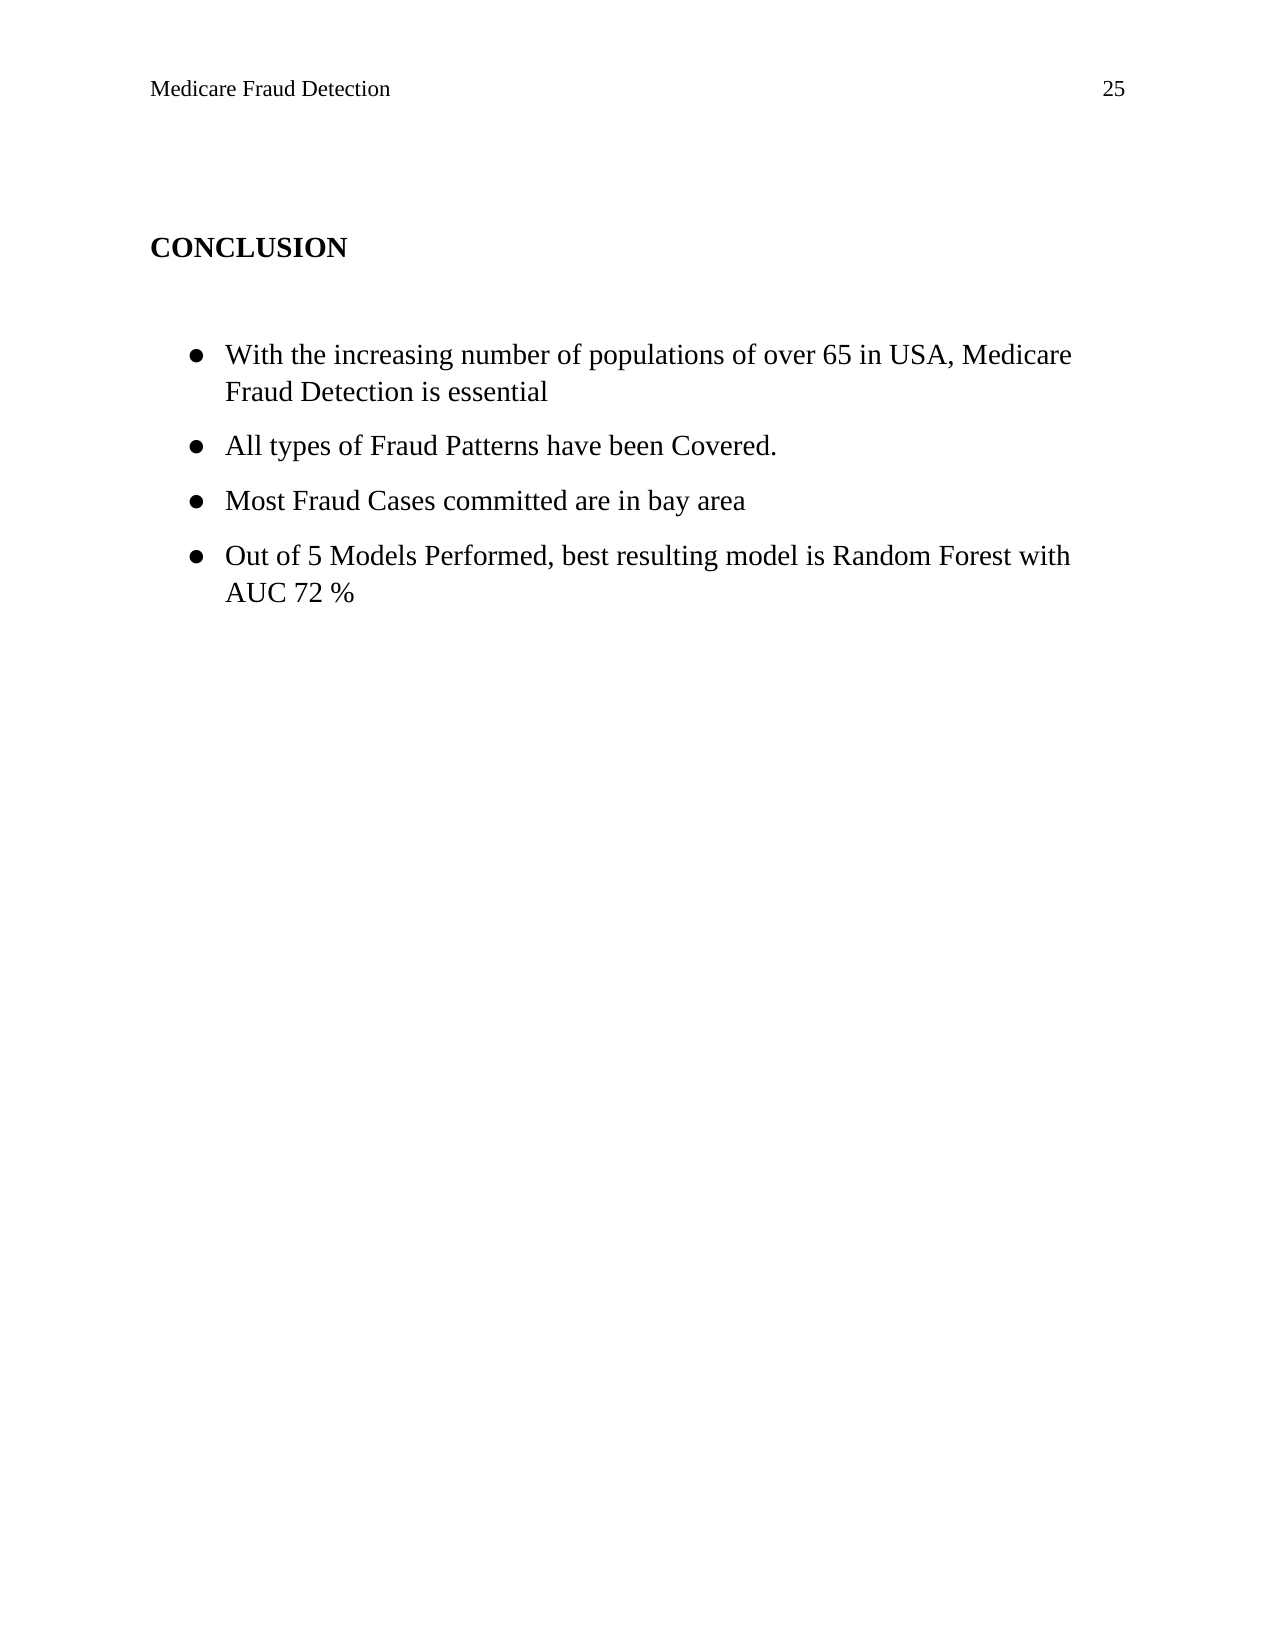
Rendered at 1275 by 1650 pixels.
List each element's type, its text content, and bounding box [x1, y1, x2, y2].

list With the increasing number of populations of over 65 in USA, Medicare Fraud Detection is essential [187, 336, 1125, 408]
text CONCLUSION [150, 231, 1125, 264]
list Most Fraud Cases committed are in bay area [187, 482, 1125, 518]
list Out of 5 Models Performed, best resulting model is Random Forest with AUC 72 % [187, 537, 1125, 609]
list All types of Fraud Patterns have been Covered. [187, 427, 1125, 463]
